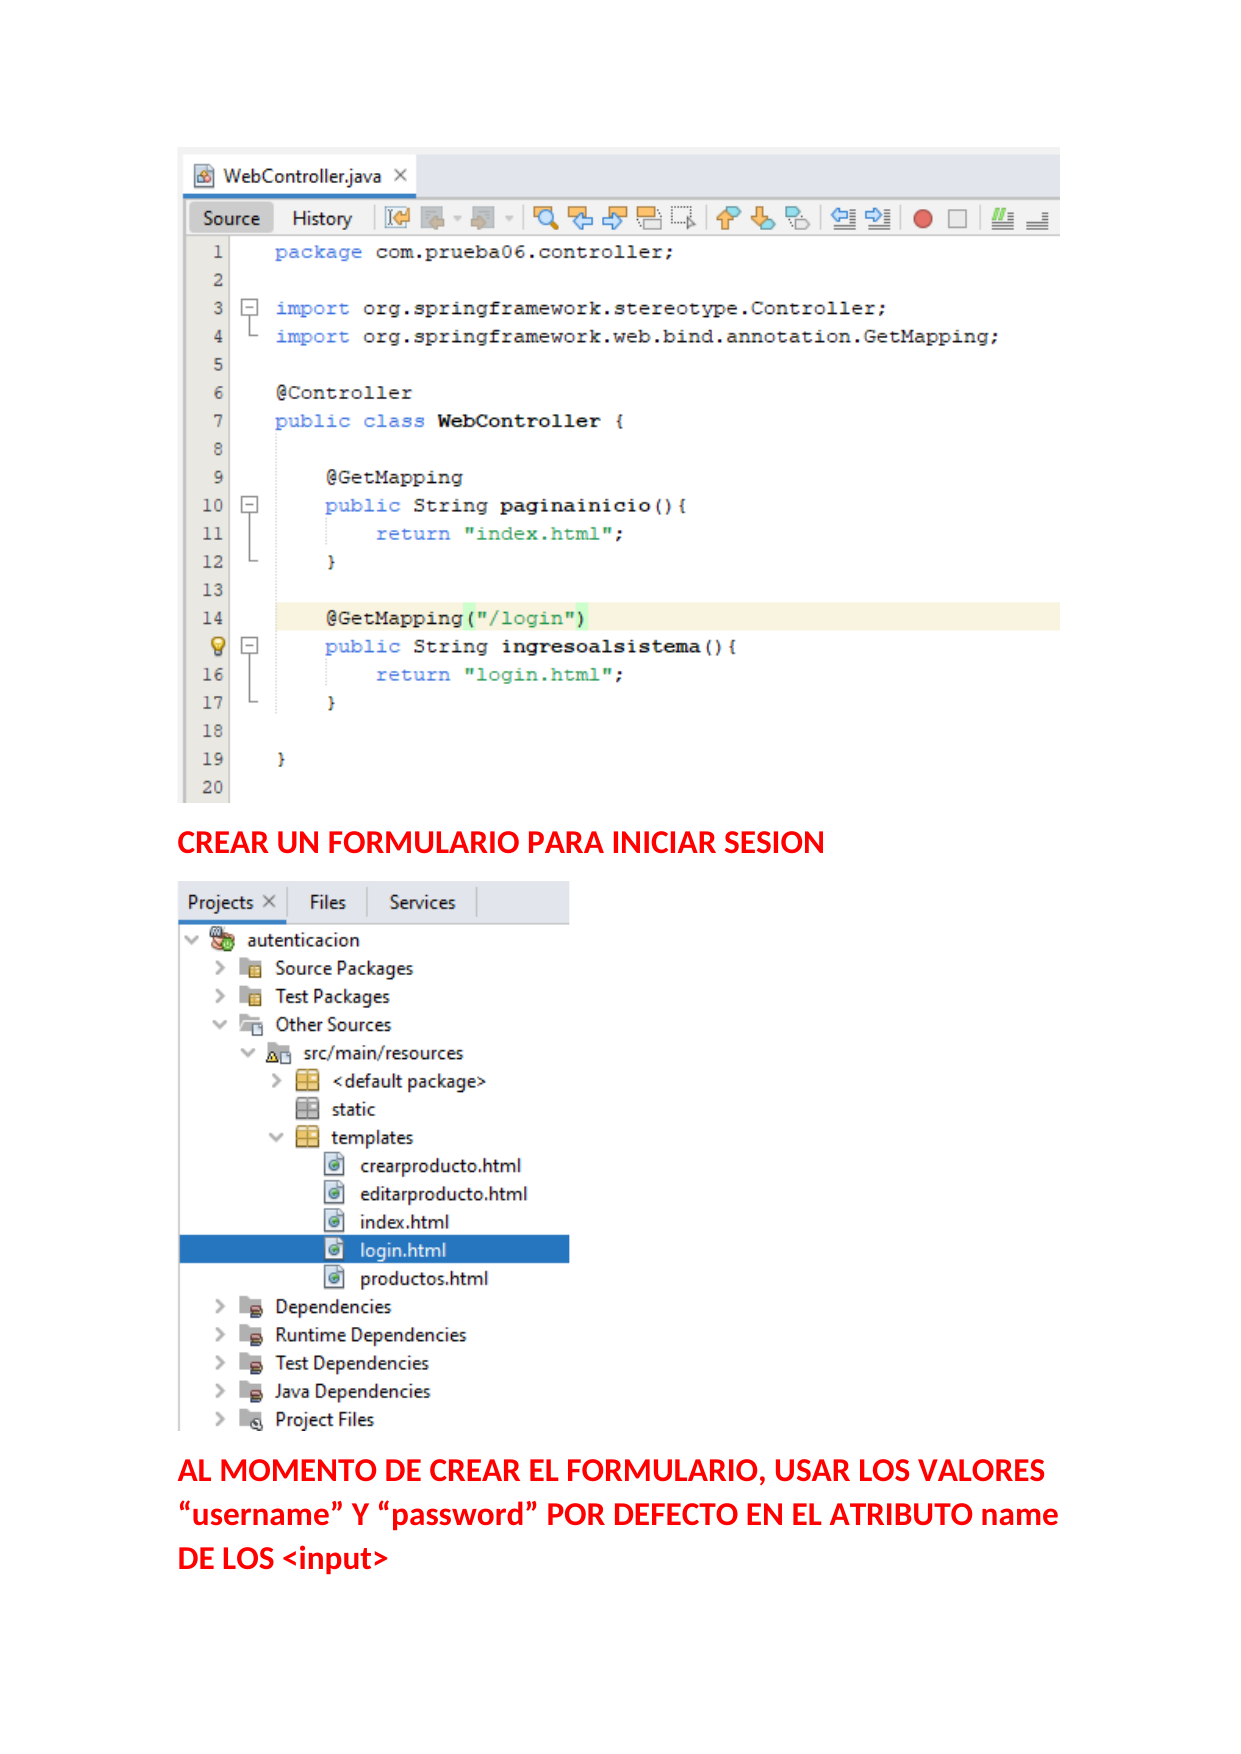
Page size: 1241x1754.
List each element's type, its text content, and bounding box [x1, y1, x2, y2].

picture [177, 881, 570, 1431]
text AL MOMENTO DE CREAR EL FORMULARIO, USAR LOS VALORES “username” Y “password” POR DEFECTO EN EL ATRIBUTO name DE LOS <input> [177, 1449, 1063, 1578]
text CREAR UN FORMULARIO PARA INICIAR SESION [177, 821, 1063, 862]
picture [177, 147, 1060, 803]
